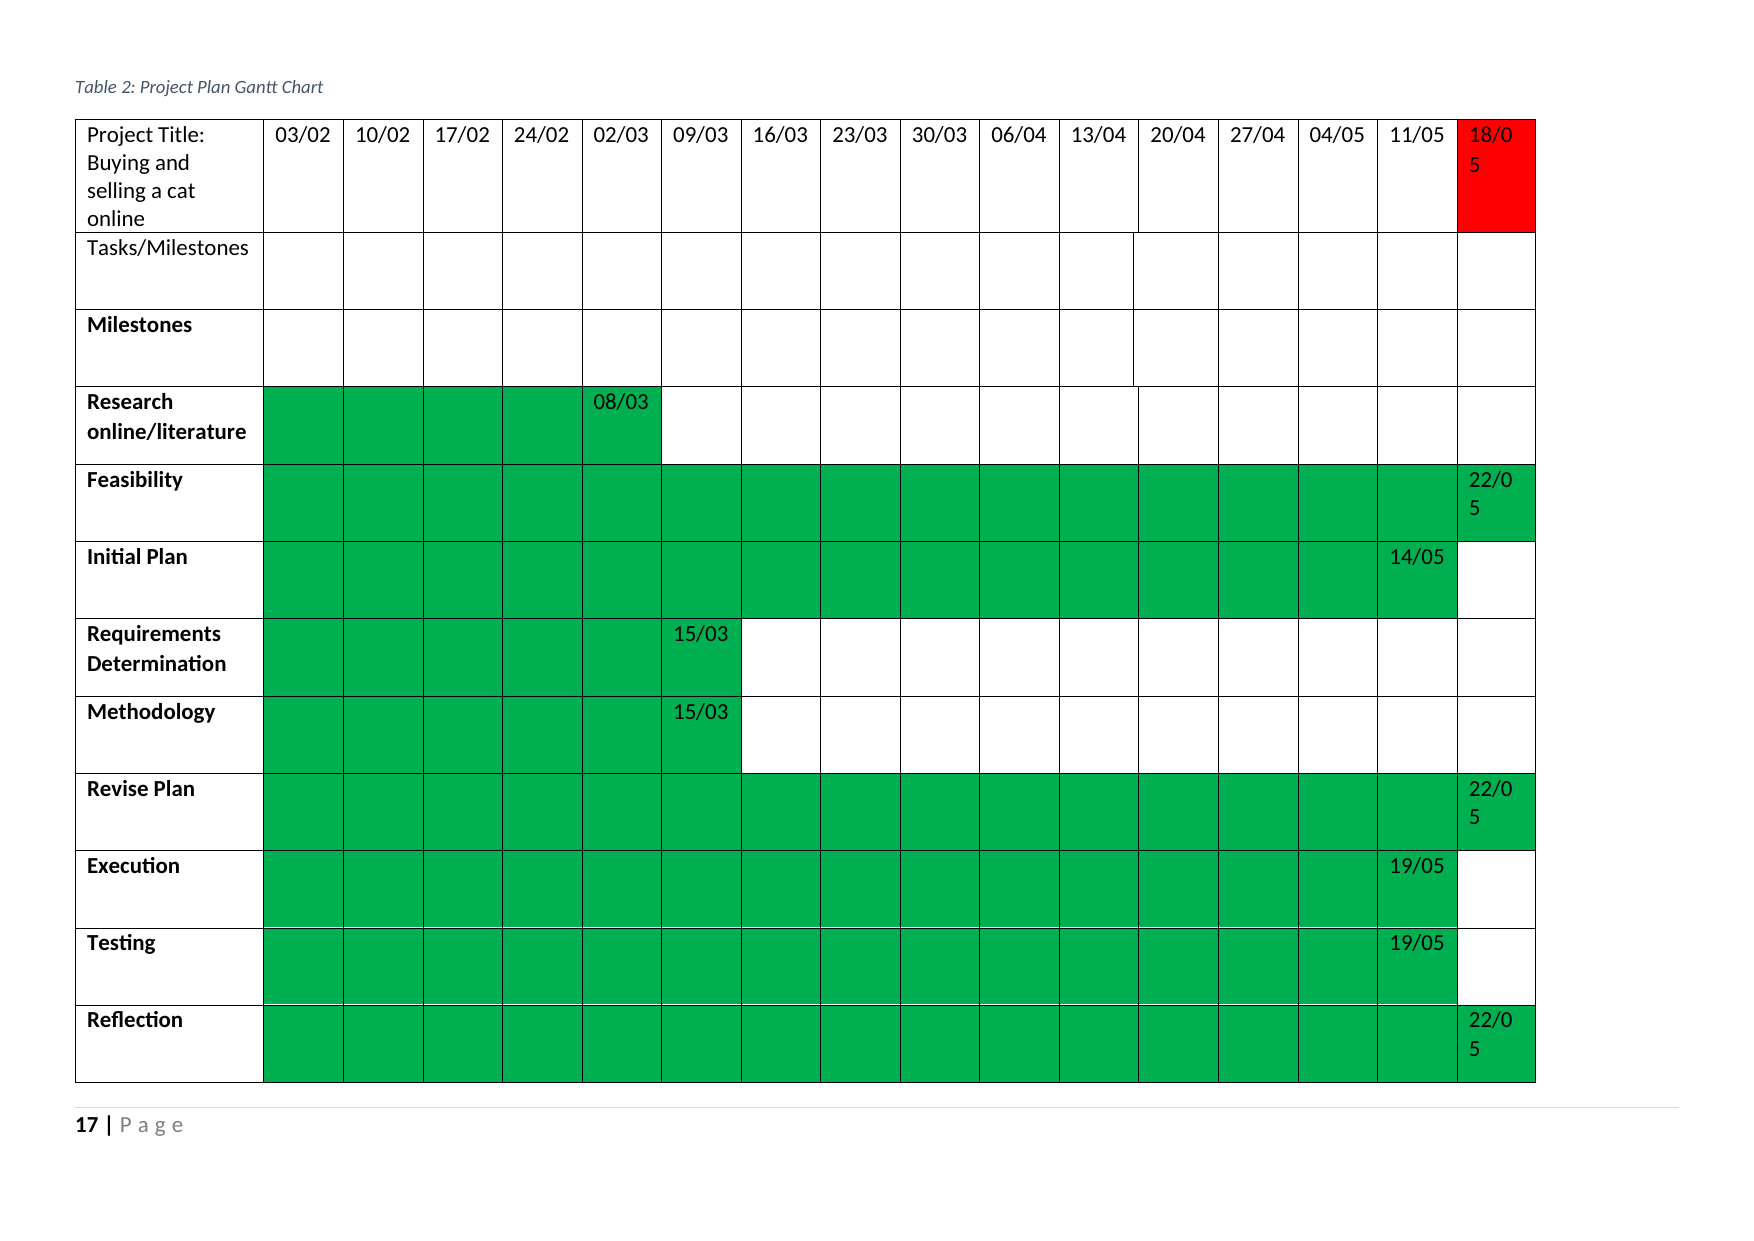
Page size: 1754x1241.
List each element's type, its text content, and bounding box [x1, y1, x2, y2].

table_cell [901, 542, 979, 618]
table_cell [583, 697, 661, 773]
table_cell [1139, 542, 1218, 618]
table_cell [264, 233, 343, 309]
table_cell [264, 1006, 343, 1082]
table_cell [1378, 465, 1457, 541]
table_cell [264, 465, 343, 541]
table_cell [742, 851, 820, 927]
table_cell [1060, 465, 1138, 541]
table_cell [1139, 697, 1218, 773]
table_cell [583, 774, 661, 850]
table_cell [503, 1006, 582, 1082]
table_cell [1139, 851, 1218, 927]
table_cell [901, 851, 979, 927]
table_cell [901, 774, 979, 850]
table_cell [980, 465, 1059, 541]
table_cell [1299, 310, 1377, 386]
table_header 16/03 [742, 120, 820, 232]
table_cell [1139, 1006, 1218, 1082]
table_cell [264, 851, 343, 927]
table_cell [821, 697, 900, 773]
table_cell [662, 774, 741, 850]
table_cell [662, 387, 741, 464]
table_cell [742, 697, 820, 773]
table_cell [344, 233, 423, 309]
table_cell [424, 619, 502, 696]
table_cell [821, 233, 900, 309]
table_cell [1458, 310, 1535, 386]
table_cell [980, 697, 1059, 773]
table_cell [583, 465, 661, 541]
table_cell [344, 465, 423, 541]
table_cell [1458, 387, 1535, 464]
table_cell [901, 619, 979, 696]
table_cell [344, 774, 423, 850]
table_cell [424, 387, 502, 464]
table_cell [1458, 233, 1535, 309]
table_cell [1458, 851, 1535, 927]
table_cell [344, 387, 423, 464]
table_cell [742, 774, 820, 850]
table_cell Revise Plan [76, 774, 263, 850]
table_cell [1458, 697, 1535, 773]
table_cell Milestones [76, 310, 263, 386]
table_cell [1219, 774, 1298, 850]
table_cell [503, 233, 582, 309]
table_cell [742, 619, 820, 696]
table_cell 08/03 [583, 387, 661, 464]
table_cell [424, 465, 502, 541]
table_cell [583, 542, 661, 618]
table_cell Tasks/Milestones [76, 233, 263, 309]
table_header 30/03 [901, 120, 979, 232]
table_cell 19/05 [1378, 851, 1457, 927]
table_cell [264, 619, 343, 696]
table_cell [503, 929, 582, 1004]
table_cell [264, 929, 343, 1004]
table_cell [1378, 774, 1457, 850]
table_cell [662, 542, 741, 618]
table_cell [1299, 851, 1377, 927]
table_header 09/03 [662, 120, 741, 232]
table_header 18/05 [1458, 120, 1535, 232]
table_cell [901, 310, 979, 386]
table_header 11/05 [1378, 120, 1457, 232]
table_cell 22/05 [1458, 1006, 1535, 1082]
table_cell [821, 1006, 900, 1082]
table_cell [503, 465, 582, 541]
table_cell [742, 542, 820, 618]
table_cell [503, 387, 582, 464]
table_cell [424, 851, 502, 927]
table_cell [980, 233, 1059, 309]
table_cell [1139, 465, 1218, 541]
table_cell [1060, 387, 1138, 464]
table_cell [1299, 387, 1377, 464]
table_cell [1299, 697, 1377, 773]
table_cell [424, 929, 502, 1004]
table_cell [901, 697, 979, 773]
table_cell [742, 1006, 820, 1082]
table_cell [1299, 1006, 1377, 1082]
table_cell [1219, 1006, 1298, 1082]
table_cell [1299, 619, 1377, 696]
table_cell [742, 233, 820, 309]
table_cell [742, 387, 820, 464]
table_cell [1139, 387, 1218, 464]
table_cell [264, 387, 343, 464]
table_cell [1299, 542, 1377, 618]
table_header 10/02 [344, 120, 423, 232]
table_cell [503, 619, 582, 696]
table_cell [742, 465, 820, 541]
table_cell [980, 851, 1059, 927]
table_cell [1060, 1006, 1138, 1082]
table_cell [1378, 310, 1457, 386]
table_cell [1458, 619, 1535, 696]
table_cell 22/05 [1458, 774, 1535, 850]
table_cell [821, 774, 900, 850]
table_cell [1060, 774, 1138, 850]
table_cell [1060, 619, 1138, 696]
table_cell [344, 929, 423, 1004]
table_cell [1458, 929, 1535, 1004]
table_cell [424, 1006, 502, 1082]
table_cell [901, 1006, 979, 1082]
table_cell [1219, 619, 1298, 696]
table_cell [1060, 851, 1138, 927]
table_cell [1219, 387, 1298, 464]
table_cell [583, 851, 661, 927]
table_header Project Title: Buying and selling a cat online [76, 120, 263, 232]
table_cell [821, 619, 900, 696]
table_cell [1378, 1006, 1457, 1082]
table_cell [662, 851, 741, 927]
table_cell [821, 387, 900, 464]
table_cell [662, 310, 741, 386]
table_cell [424, 542, 502, 618]
table_header 02/03 [583, 120, 661, 232]
table_cell [1060, 929, 1138, 1004]
table_cell [583, 310, 661, 386]
table_cell [662, 1006, 741, 1082]
table_cell Initial Plan [76, 542, 263, 618]
table_cell [1458, 542, 1535, 618]
table_cell [742, 310, 820, 386]
table_cell [980, 929, 1059, 1004]
table_header 24/02 [503, 120, 582, 232]
table_cell [344, 310, 423, 386]
table_header 03/02 [264, 120, 343, 232]
table_cell Execution [76, 851, 263, 927]
table_cell [264, 774, 343, 850]
table_header 17/02 [424, 120, 502, 232]
table_header 27/04 [1219, 120, 1298, 232]
table_cell [662, 929, 741, 1004]
table_cell [980, 542, 1059, 618]
table_header 04/05 [1299, 120, 1377, 232]
table_cell [821, 929, 900, 1004]
table_cell 15/03 [662, 619, 741, 696]
table_cell [901, 233, 979, 309]
table_cell [1060, 542, 1138, 618]
table_cell [344, 1006, 423, 1082]
table_cell [1378, 233, 1457, 309]
table_cell [980, 387, 1059, 464]
table_cell [344, 851, 423, 927]
table_cell Research online/literature [76, 387, 263, 464]
table_cell [424, 697, 502, 773]
table_cell [264, 310, 343, 386]
table_cell [503, 851, 582, 927]
table_cell [1139, 774, 1218, 850]
table_cell [503, 697, 582, 773]
table_header 23/03 [821, 120, 900, 232]
table_cell [503, 310, 582, 386]
table_cell [583, 929, 661, 1004]
table_cell [1060, 310, 1133, 386]
table_cell [424, 310, 502, 386]
table_cell [1299, 465, 1377, 541]
table_cell [1219, 697, 1298, 773]
table_cell [583, 619, 661, 696]
table_cell [742, 929, 820, 1004]
table_cell 19/05 [1378, 929, 1457, 1004]
table_cell [821, 851, 900, 927]
table_cell [503, 774, 582, 850]
table_cell 22/05 [1458, 465, 1535, 541]
table_cell [662, 233, 741, 309]
table_cell [503, 542, 582, 618]
table_cell [980, 619, 1059, 696]
table_cell [344, 697, 423, 773]
table_cell [1219, 929, 1298, 1004]
table_cell [1219, 542, 1298, 618]
table_header 06/04 [980, 120, 1059, 232]
table_header 20/04 [1139, 120, 1218, 232]
table_cell Testing [76, 929, 263, 1004]
table_cell [980, 1006, 1059, 1082]
table_cell [821, 542, 900, 618]
table_cell [1219, 851, 1298, 927]
table_cell [1060, 697, 1138, 773]
table_cell [1219, 310, 1298, 386]
table_cell [1060, 233, 1133, 309]
table_cell [1139, 929, 1218, 1004]
table_cell [1378, 619, 1457, 696]
table_cell [980, 774, 1059, 850]
table_cell [344, 542, 423, 618]
table_cell [821, 310, 900, 386]
table_cell [1134, 310, 1218, 386]
table_cell [1378, 697, 1457, 773]
table_cell [821, 465, 900, 541]
table_cell [1299, 774, 1377, 850]
table_header 13/04 [1060, 120, 1138, 232]
table_cell [1299, 233, 1377, 309]
table_cell [583, 1006, 661, 1082]
table_cell [583, 233, 661, 309]
table_cell [901, 465, 979, 541]
table_cell Methodology [76, 697, 263, 773]
table_cell [1134, 233, 1218, 309]
table_cell [662, 465, 741, 541]
table_cell [980, 310, 1059, 386]
table_cell [1139, 619, 1218, 696]
table_cell Reflection [76, 1006, 263, 1082]
table_cell [264, 542, 343, 618]
table_cell [901, 929, 979, 1004]
table_cell [424, 774, 502, 850]
text Table 2: Project Plan Gantt Chart [75, 75, 1679, 98]
table_cell [344, 619, 423, 696]
table_cell Feasibility [76, 465, 263, 541]
table_cell [901, 387, 979, 464]
table_cell [424, 233, 502, 309]
table_cell [1378, 387, 1457, 464]
table_cell [1219, 233, 1298, 309]
table_cell [1219, 465, 1298, 541]
table_cell [1299, 929, 1377, 1004]
table_cell 15/03 [662, 697, 741, 773]
table_cell 14/05 [1378, 542, 1457, 618]
table_cell Requirements Determination [76, 619, 263, 696]
table_cell [264, 697, 343, 773]
